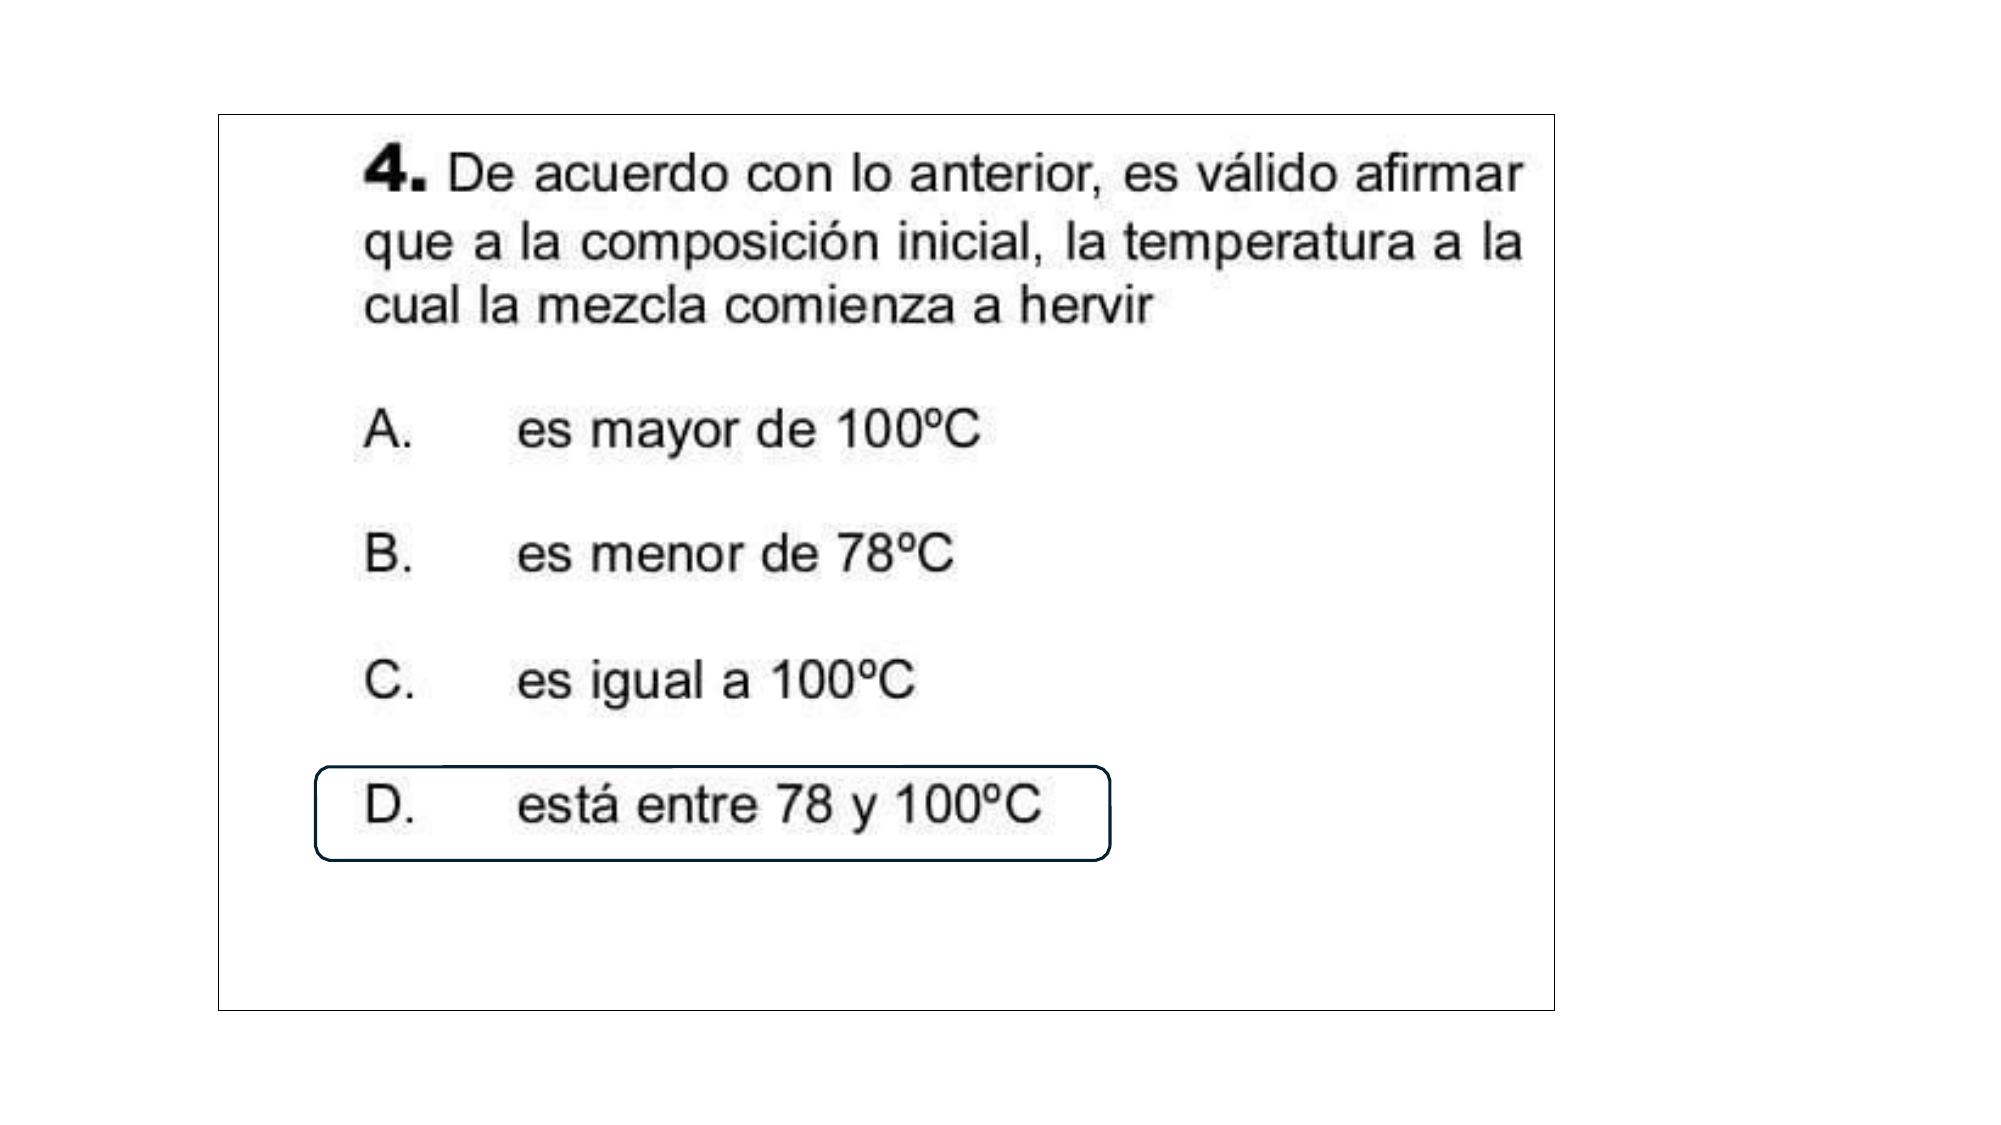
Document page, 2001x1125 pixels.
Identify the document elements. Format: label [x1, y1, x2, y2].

picture [219, 115, 1554, 1010]
